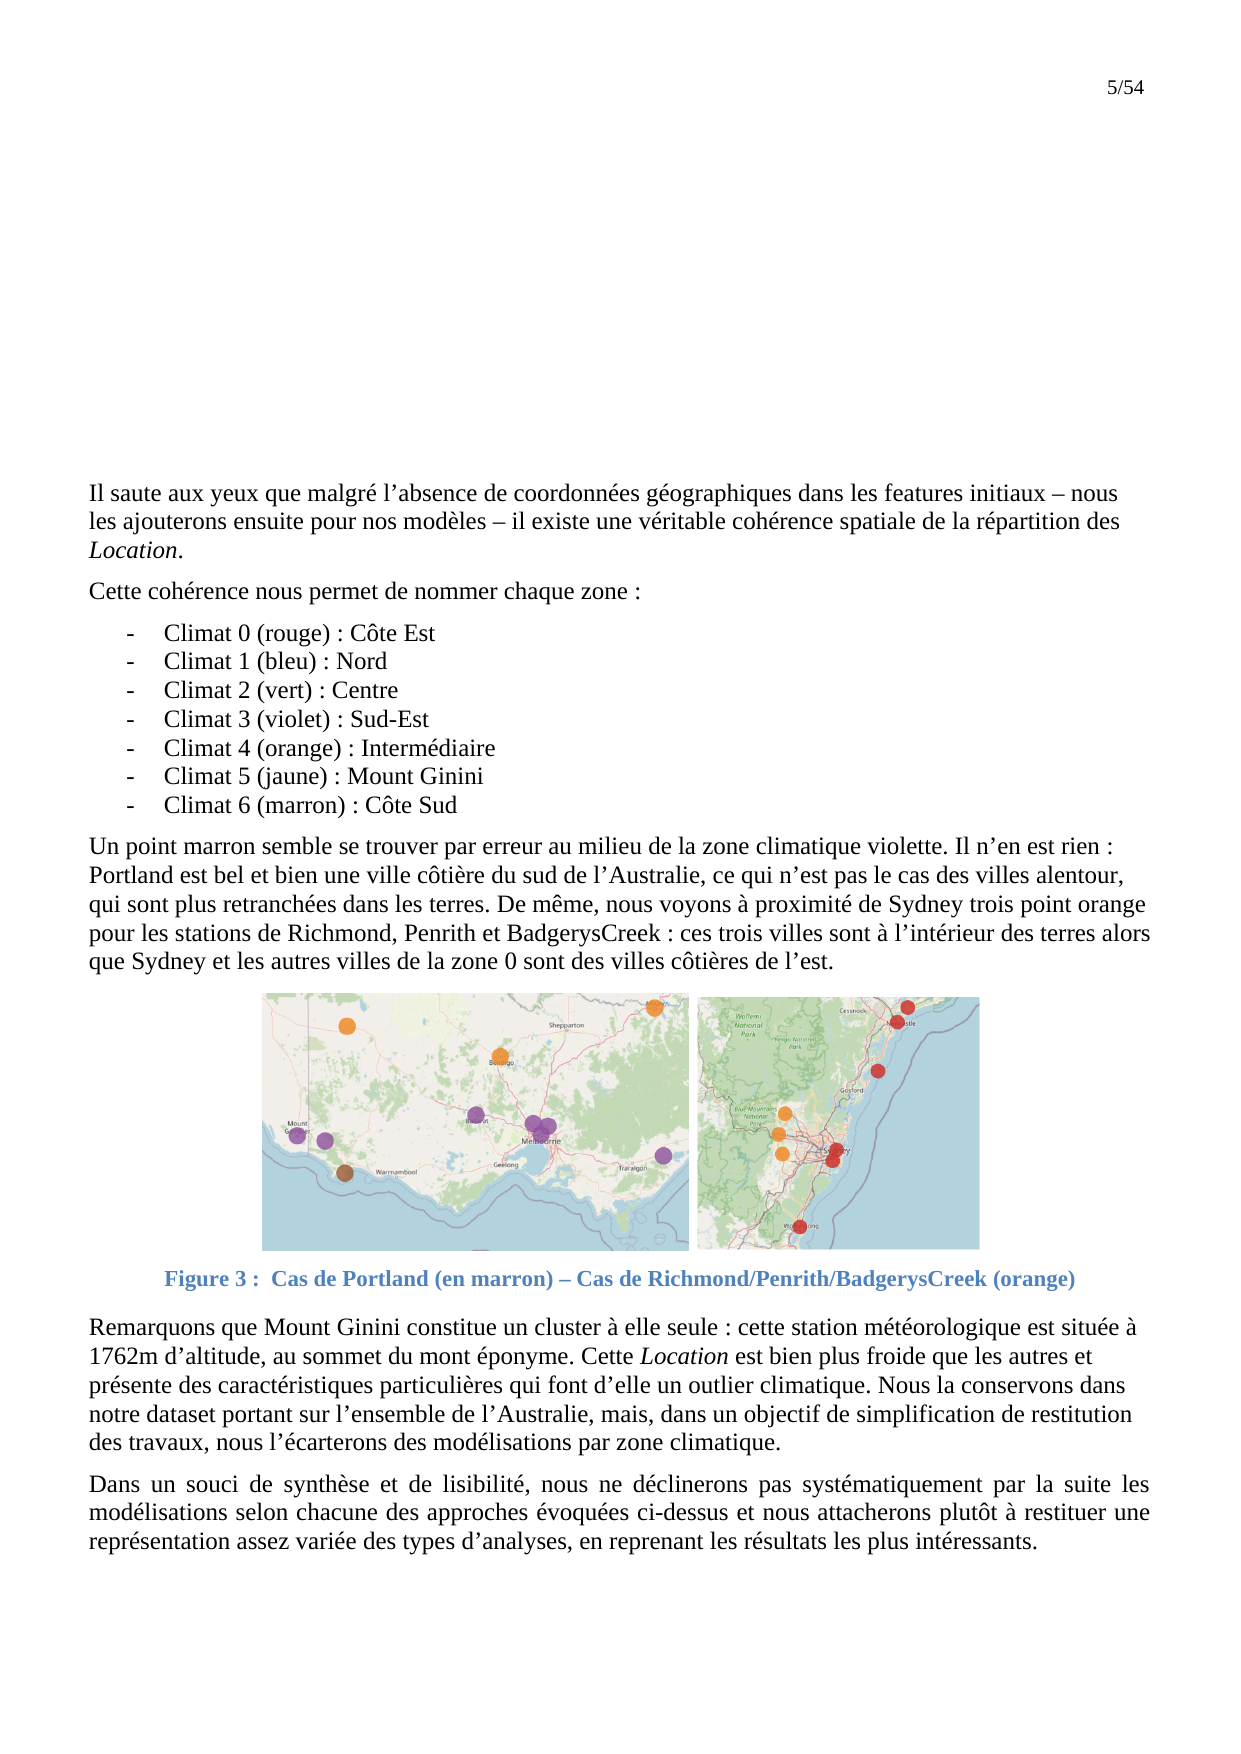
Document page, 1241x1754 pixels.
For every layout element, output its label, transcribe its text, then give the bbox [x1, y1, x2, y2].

text Dans un souci de synthèse et de lisibilité, nous ne déclinerons pas systématiquement par la suite les modélisations selon chacune des approches évoquées ci-dessus et nous attacherons plutôt à restituer une représentation assez variée des types d’analyses, en reprenant les résultats les plus intéressants. [89, 1469, 1152, 1555]
text Il saute aux yeux que malgré l’absence de coordonnées géographiques dans les features initiaux – nous les ajouterons ensuite pour nos modèles – il existe une véritable cohérence spatiale de la répartition des Location. [89, 478, 1152, 564]
picture [258, 987, 983, 1253]
text Un point marron semble se trouver par erreur au milieu de la zone climatique violette. Il n’en est rien : Portland est bel et bien une ville côtière du sud de l’Australie, ce qui n’est pas le cas des villes alentour, qui sont plus retranchées dans les terres. De même, nous voyons à proximité de Sydney trois point orange pour les stations de Richmond, Penrith et BadgerysCreek : ces trois villes sont à l’intérieur des terres alors que Sydney et les autres villes de la zone 0 sont des villes côtières de l’est. [89, 831, 1152, 975]
text Cette cohérence nous permet de nommer chaque zone : [89, 576, 1152, 605]
list Climat 3 (violet) : Sud-Est [126, 704, 1152, 733]
list Climat 6 (marron) : Côte Sud [126, 790, 1152, 819]
list Climat 4 (orange) : Intermédiaire [126, 733, 1152, 761]
text Figure 3 : Cas de Portland (en marron) – Cas de Richmond/Penrith/BadgerysCreek (orange) [89, 1265, 1152, 1292]
list Climat 0 (rouge) : Côte Est [126, 618, 1152, 646]
list Climat 1 (bleu) : Nord [126, 646, 1152, 675]
list Climat 2 (vert) : Centre [126, 675, 1152, 704]
list Climat 5 (jaune) : Mount Ginini [126, 761, 1152, 790]
text Remarquons que Mount Ginini constitue un cluster à elle seule : cette station météorologique est située à 1762m d’altitude, au sommet du mont éponyme. Cette Location est bien plus froide que les autres et présente des caractéristiques particulières qui font d’elle un outlier climatique. Nous la conservons dans notre dataset portant sur l’ensemble de l’Australie, mais, dans un objectif de simplification de restitution des travaux, nous l’écarterons des modélisations par zone climatique. [89, 1312, 1152, 1456]
